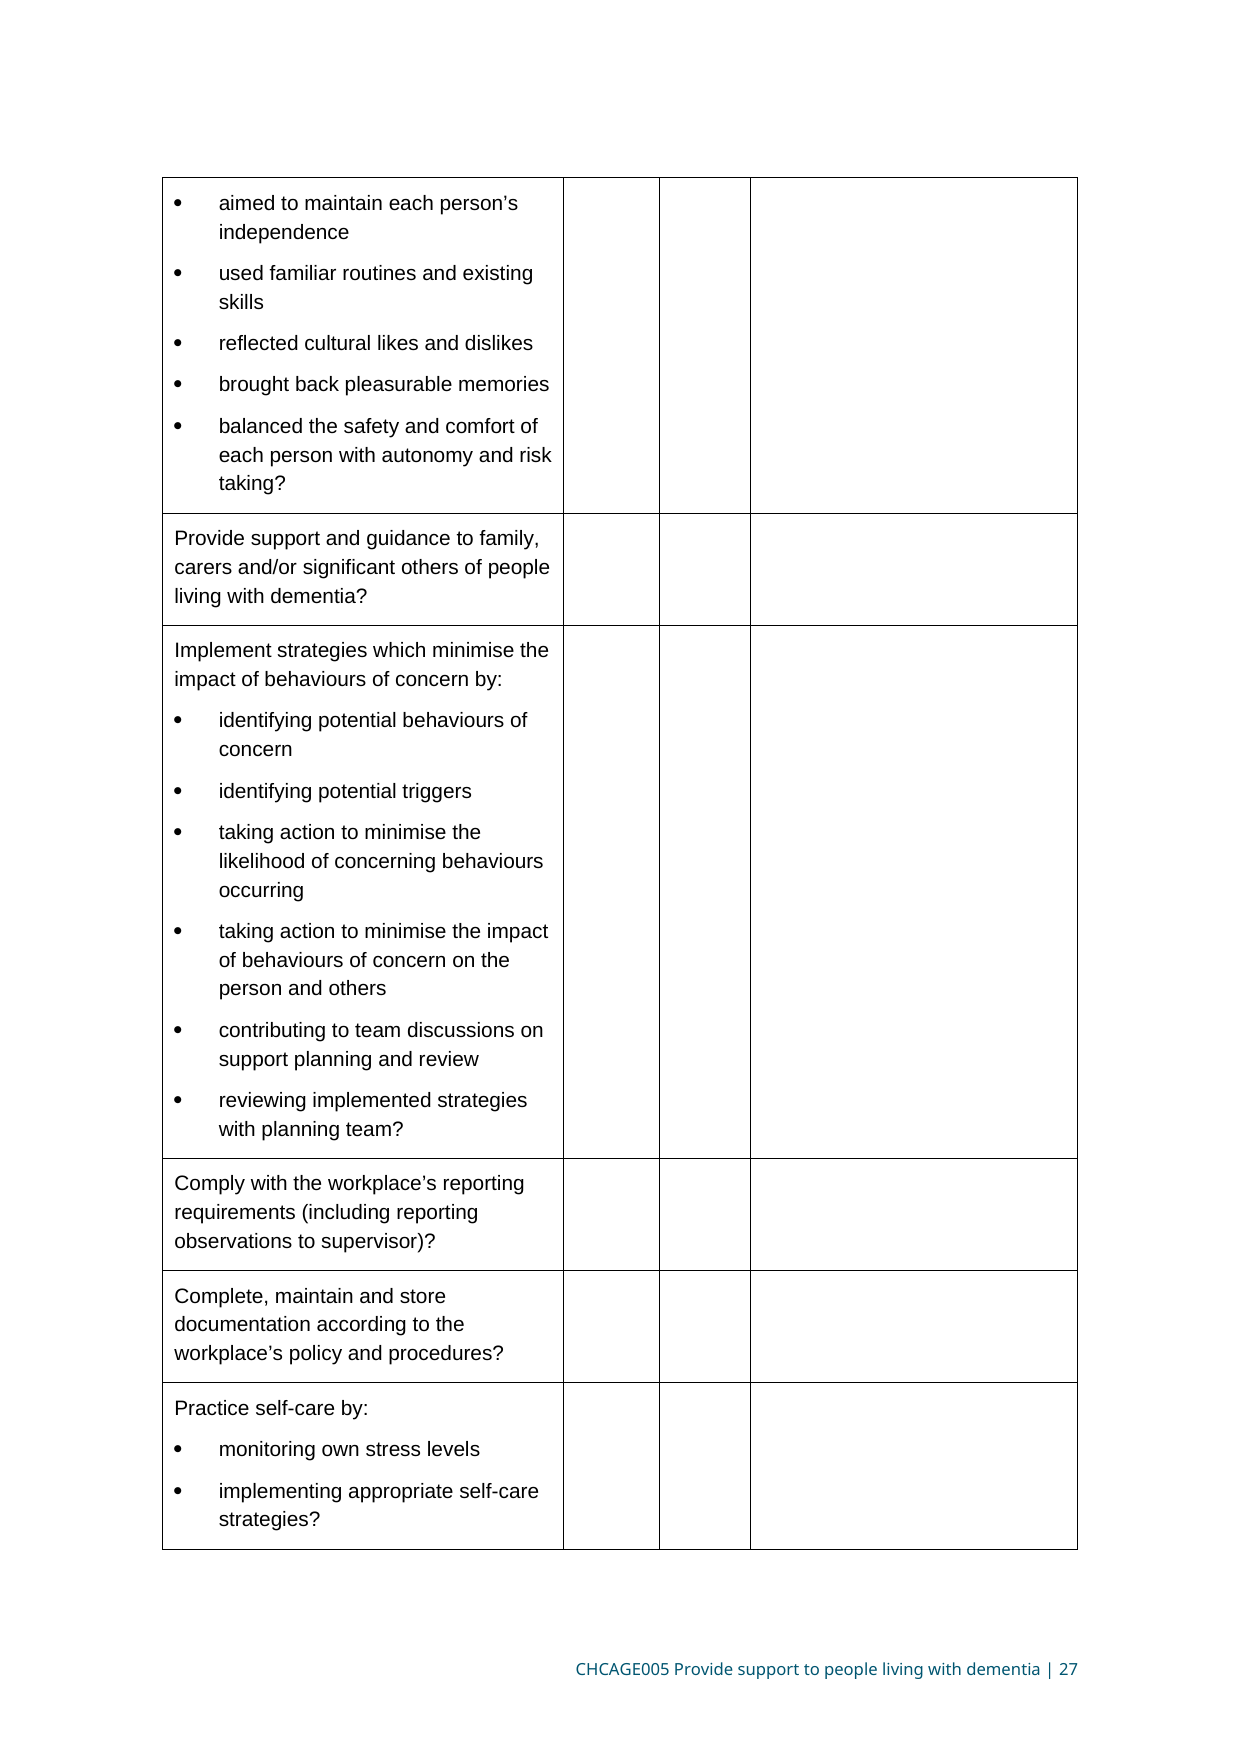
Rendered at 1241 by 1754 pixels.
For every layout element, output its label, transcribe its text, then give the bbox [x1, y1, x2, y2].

table_cell [564, 514, 659, 625]
table_cell [660, 514, 750, 625]
table_cell [564, 626, 659, 1158]
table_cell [163, 178, 563, 512]
table_cell Implement strategies which minimise the impact of behaviours of concern by: identifying potential behaviours of concern identifying potential triggers taking action to minimise the likelihood of concerning behaviours occurring taking action to minimise the impact of behaviours of concern on the person and others contributing to team discussions on support planning and review reviewing implemented strategies with planning team? [163, 626, 563, 1158]
table_cell [751, 178, 1077, 512]
table_cell [660, 1159, 750, 1270]
table_cell Practice self-care by: monitoring own stress levels implementing appropriate self-care strategies? [163, 1383, 563, 1548]
table_cell [660, 1383, 750, 1548]
table_cell [751, 1383, 1077, 1548]
table_cell [751, 1159, 1077, 1270]
table_cell [564, 178, 659, 512]
picture [756, 1666, 760, 1679]
table_cell [660, 178, 750, 512]
table_cell [564, 1159, 659, 1270]
table_cell [751, 626, 1077, 1158]
table_cell Provide support and guidance to family, carers and/or significant others of people living with dementia? [163, 514, 563, 625]
table_cell [660, 626, 750, 1158]
table_cell [564, 1271, 659, 1382]
table_cell Complete, maintain and store documentation according to the workplace’s policy and procedures? [163, 1271, 563, 1382]
table_cell [751, 1271, 1077, 1382]
table_cell [564, 1383, 659, 1548]
table_cell [751, 514, 1077, 625]
table_cell Comply with the workplace’s reporting requirements (including reporting observations to supervisor)? [163, 1159, 563, 1270]
table_cell [660, 1271, 750, 1382]
